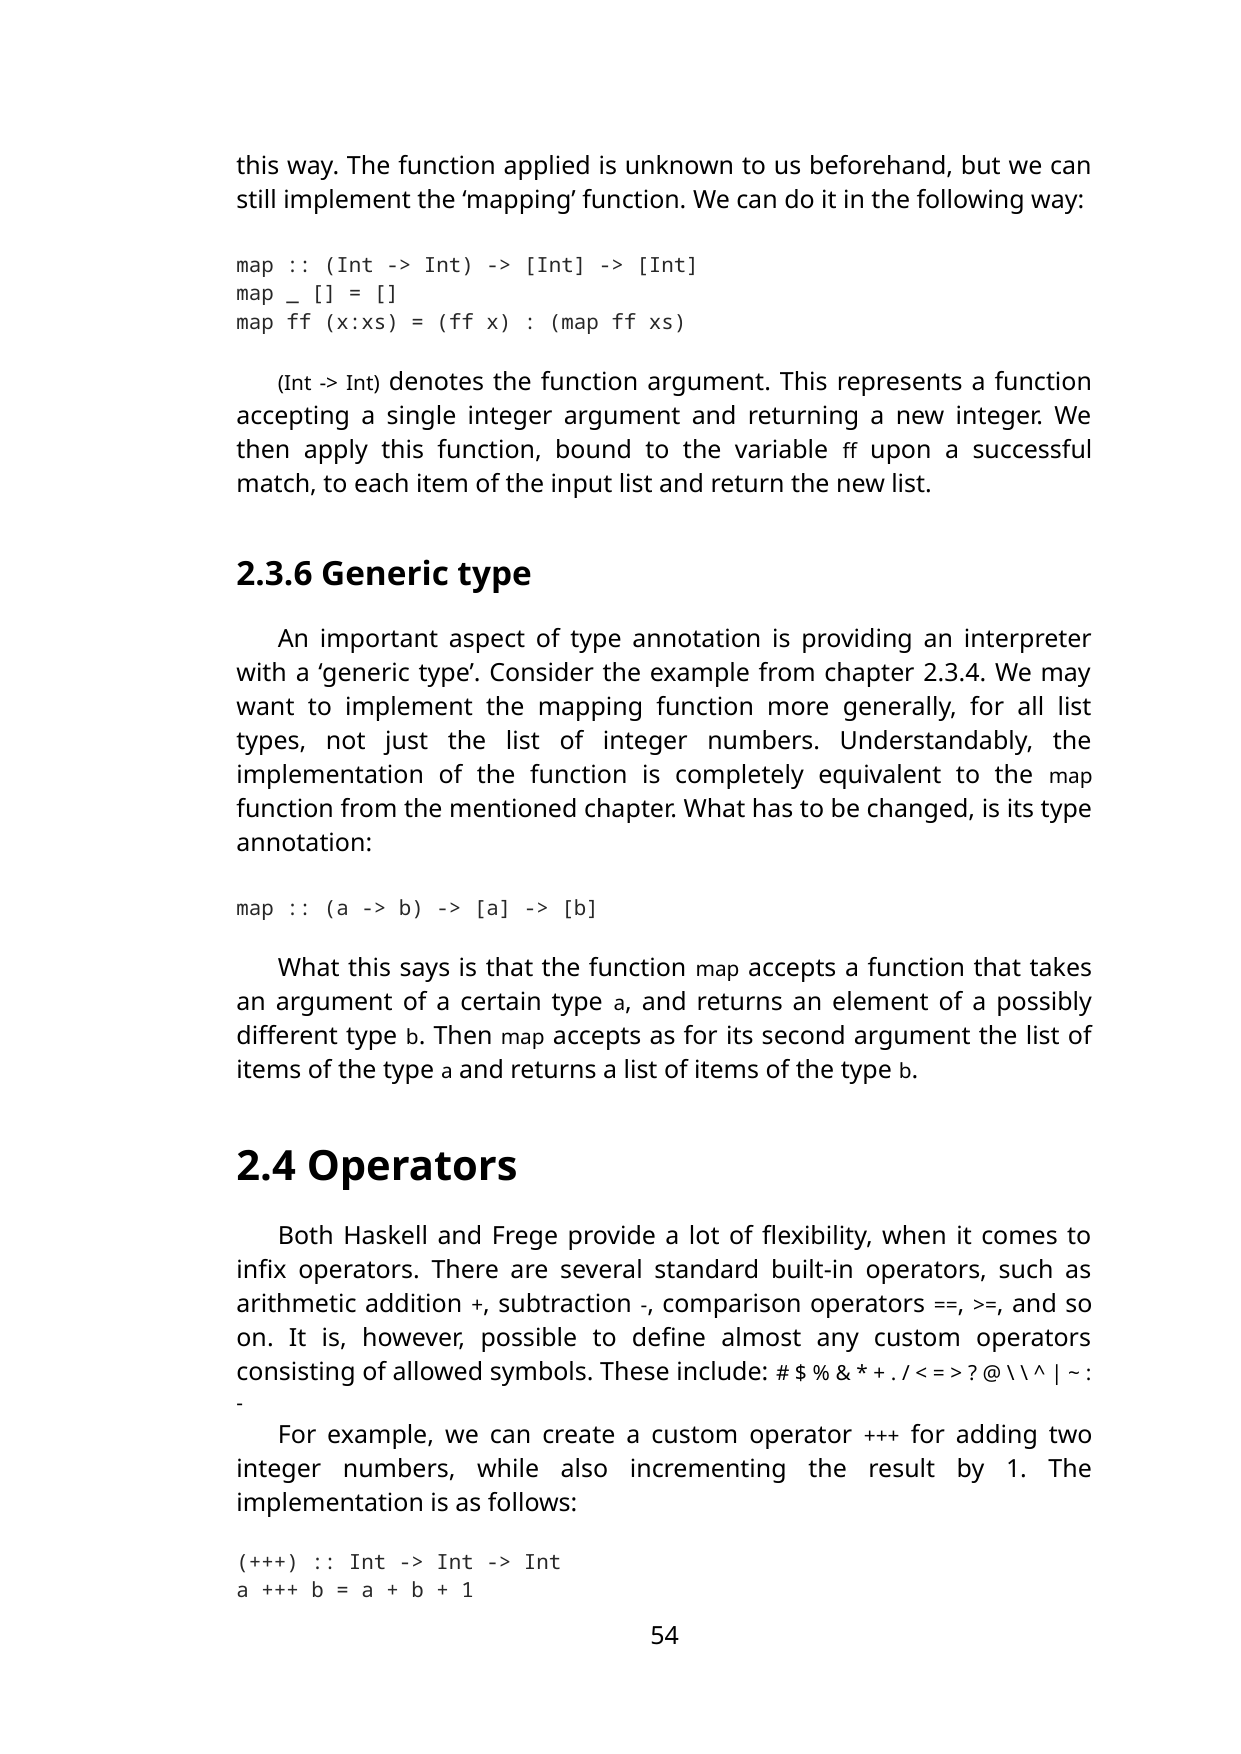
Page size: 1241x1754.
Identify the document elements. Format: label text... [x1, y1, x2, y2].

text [236, 148, 1092, 216]
text map :: (Int -> Int) -> [Int] -> [Int] [236, 250, 1092, 278]
text map :: (a -> b) -> [a] -> [b] [236, 893, 1092, 921]
subtitle 2.4 Operators [236, 1136, 1092, 1193]
text map _ [] = [] [236, 278, 1092, 307]
subtitle 2.3.6 Generic type [236, 550, 1092, 595]
text a +++ b = a + b + 1 [236, 1576, 1092, 1604]
text What this says is that the function map accepts a function that takes an argument of a certain type a, and returns an element of a possibly different type b. Then map accepts as for its second argument the list of items of the type a and returns a list of items of the type b. [236, 950, 1092, 1086]
text (Int -> Int) denotes the function argument. This represents a function accepting a single integer argument and returning a new integer. We then apply this function, bound to the variable ff upon a successful match, to each item of the input list and return the new list. [236, 364, 1092, 500]
text map ff (x:xs) = (ff x) : (map ff xs) [236, 307, 1092, 335]
text An important aspect of type annotation is providing an interpreter with a ‘generic type’. Consider the example from chapter 2.3.4. We may want to implement the mapping function more generally, for all list types, not just the list of integer numbers. Understandably, the implementation of the function is completely equivalent to the map function from the mentioned chapter. What has to be changed, is its type annotation: [236, 620, 1092, 859]
text For example, we can create a custom operator +++ for adding two integer numbers, while also incrementing the result by 1. The implementation is as follows: [236, 1416, 1092, 1519]
text Both Haskell and Frege provide a lot of flexibility, when it comes to infix operators. There are several standard built-in operators, such as arithmetic addition +, subtraction -, comparison operators ==, >=, and so on. It is, however, possible to define almost any custom operators consisting of allowed symbols. These include: # $ % & * + . / < = > ? @ \ \ ^ | ~ : - [236, 1218, 1092, 1416]
text (+++) :: Int -> Int -> Int [236, 1547, 1092, 1576]
